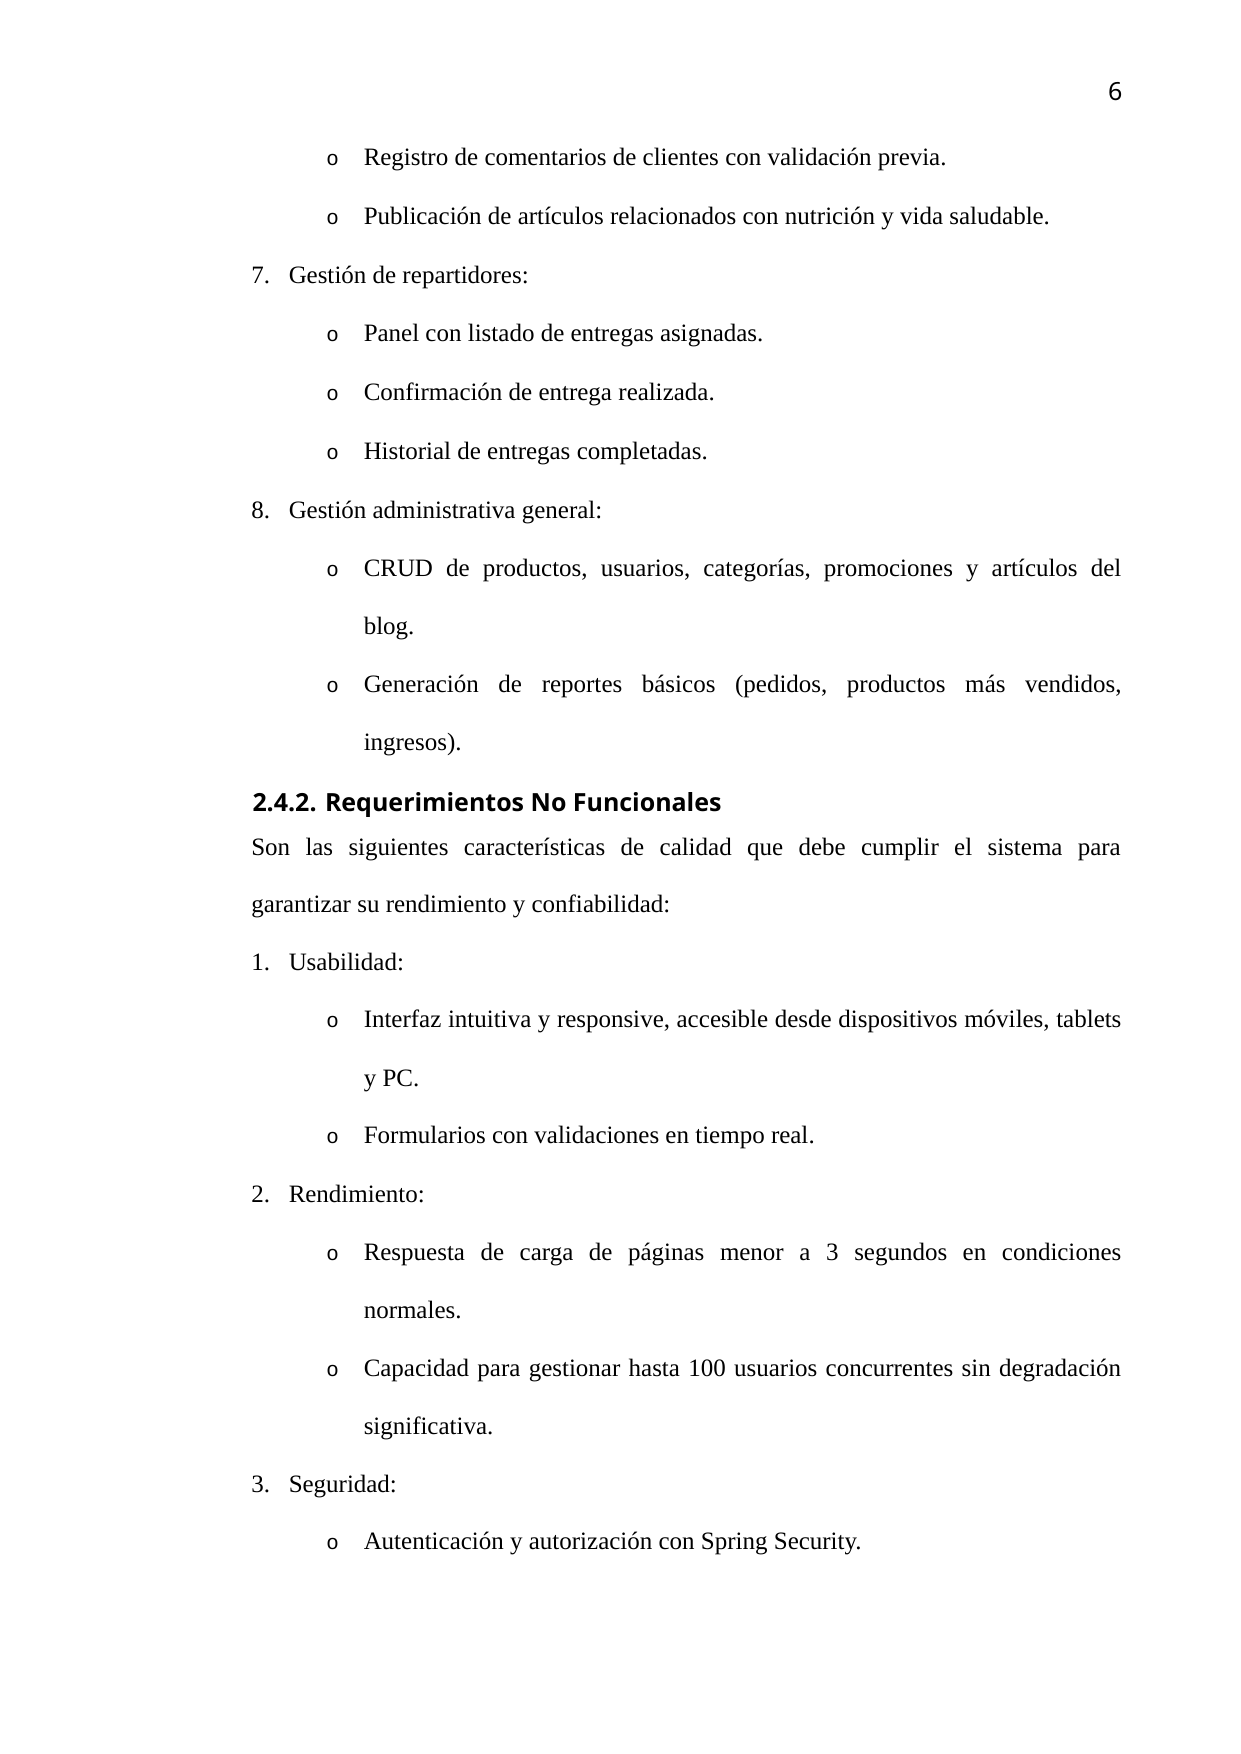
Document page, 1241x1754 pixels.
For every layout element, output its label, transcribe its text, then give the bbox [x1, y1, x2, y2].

list Respuesta de carga de páginas menor a 3 segundos en condiciones normales. [326, 1237, 1122, 1324]
list Interfaz intuitiva y responsive, accesible desde dispositivos móviles, tablets y PC. [326, 1004, 1122, 1092]
list Rendimiento: [251, 1179, 1122, 1208]
list Historial de entregas completadas. [326, 436, 1122, 466]
list CRUD de productos, usuarios, categorías, promociones y artículos del blog. [326, 553, 1122, 640]
list Autenticación y autorización con Spring Security. [326, 1526, 1122, 1556]
subtitle Requerimientos No Funcionales [252, 784, 1122, 818]
list Confirmación de entrega realizada. [326, 377, 1122, 407]
list Registro de comentarios de clientes con validación previa. [326, 142, 1122, 172]
list Capacidad para gestionar hasta 100 usuarios concurrentes sin degradación significativa. [326, 1353, 1122, 1440]
list Gestión administrativa general: [251, 495, 1122, 524]
list Gestión de repartidores: [251, 260, 1122, 289]
list Formularios con validaciones en tiempo real. [326, 1120, 1122, 1150]
list Seguridad: [251, 1469, 1122, 1497]
list Usabilidad: [251, 947, 1122, 976]
list Panel con listado de entregas asignadas. [326, 318, 1122, 347]
list Son las siguientes características de calidad que debe cumplir el sistema para garantizar su rendimiento y confiabilidad: [251, 832, 1122, 918]
list Generación de reportes básicos (pedidos, productos más vendidos, ingresos). [326, 669, 1122, 756]
list Publicación de artículos relacionados con nutrición y vida saludable. [326, 201, 1122, 231]
